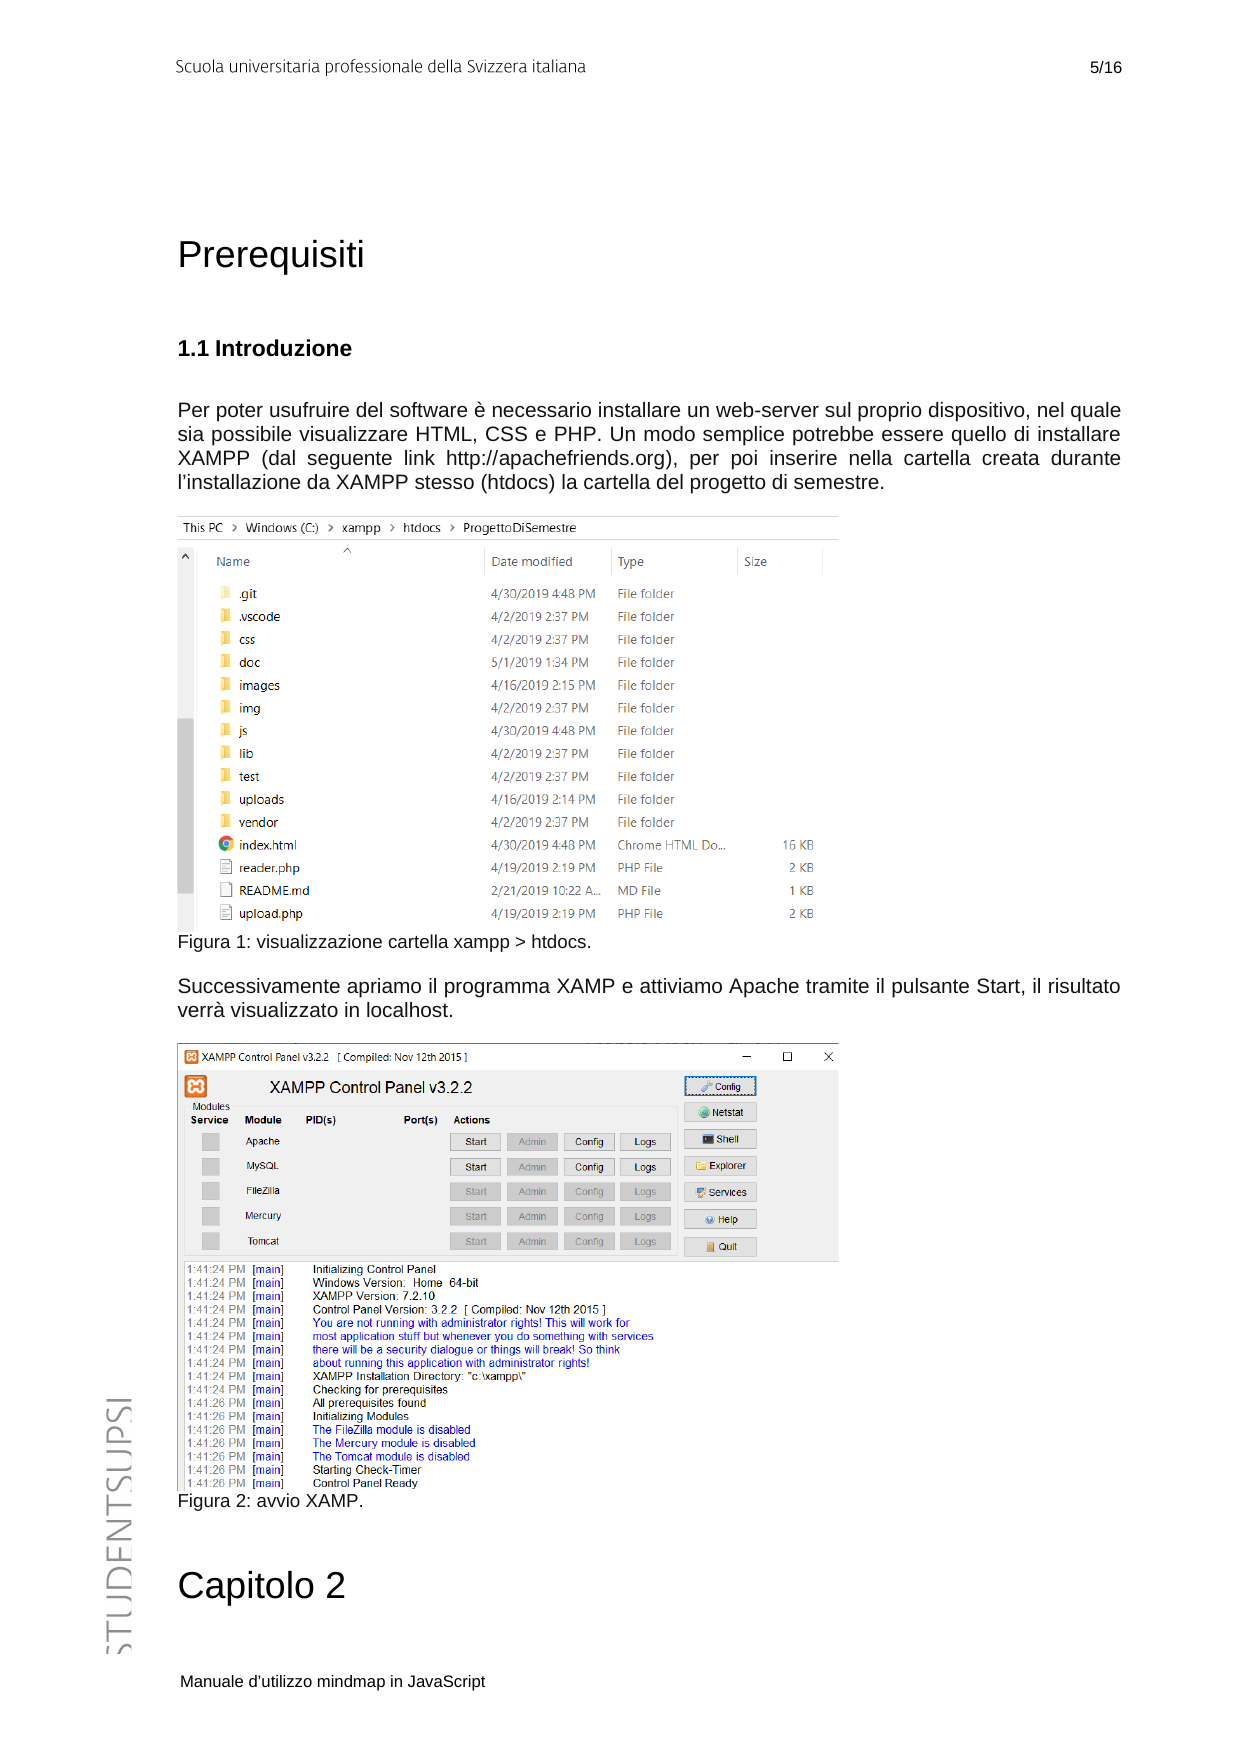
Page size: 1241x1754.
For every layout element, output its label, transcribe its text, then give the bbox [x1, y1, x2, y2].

text Prerequisiti [177, 232, 1122, 275]
text Capitolo 2 [177, 1563, 1122, 1606]
text Per poter usufruire del software è necessario installare un web-server sul proprio dispositivo, nel quale sia possibile visualizzare HTML, CSS e PHP. Un modo semplice potrebbe essere quello di installare XAMPP (dal seguente link http://apachefriends.org), per poi inserire nella cartella creata durante l’installazione da XAMPP stesso (htdocs) la cartella del progetto di semestre. [177, 398, 1122, 494]
list Introduzione [177, 335, 1122, 361]
picture [177, 1043, 839, 1491]
text Figura 2: avvio XAMP. [177, 1490, 1122, 1512]
picture [106, 1399, 132, 1654]
picture [177, 515, 839, 932]
picture [168, 53, 602, 80]
text Figura 1: visualizzazione cartella xampp > htdocs. [177, 931, 1122, 953]
text Successivamente apriamo il programma XAMP e attiviamo Apache tramite il pulsante Start, il risultato verrà visualizzato in localhost. [177, 974, 1122, 1022]
